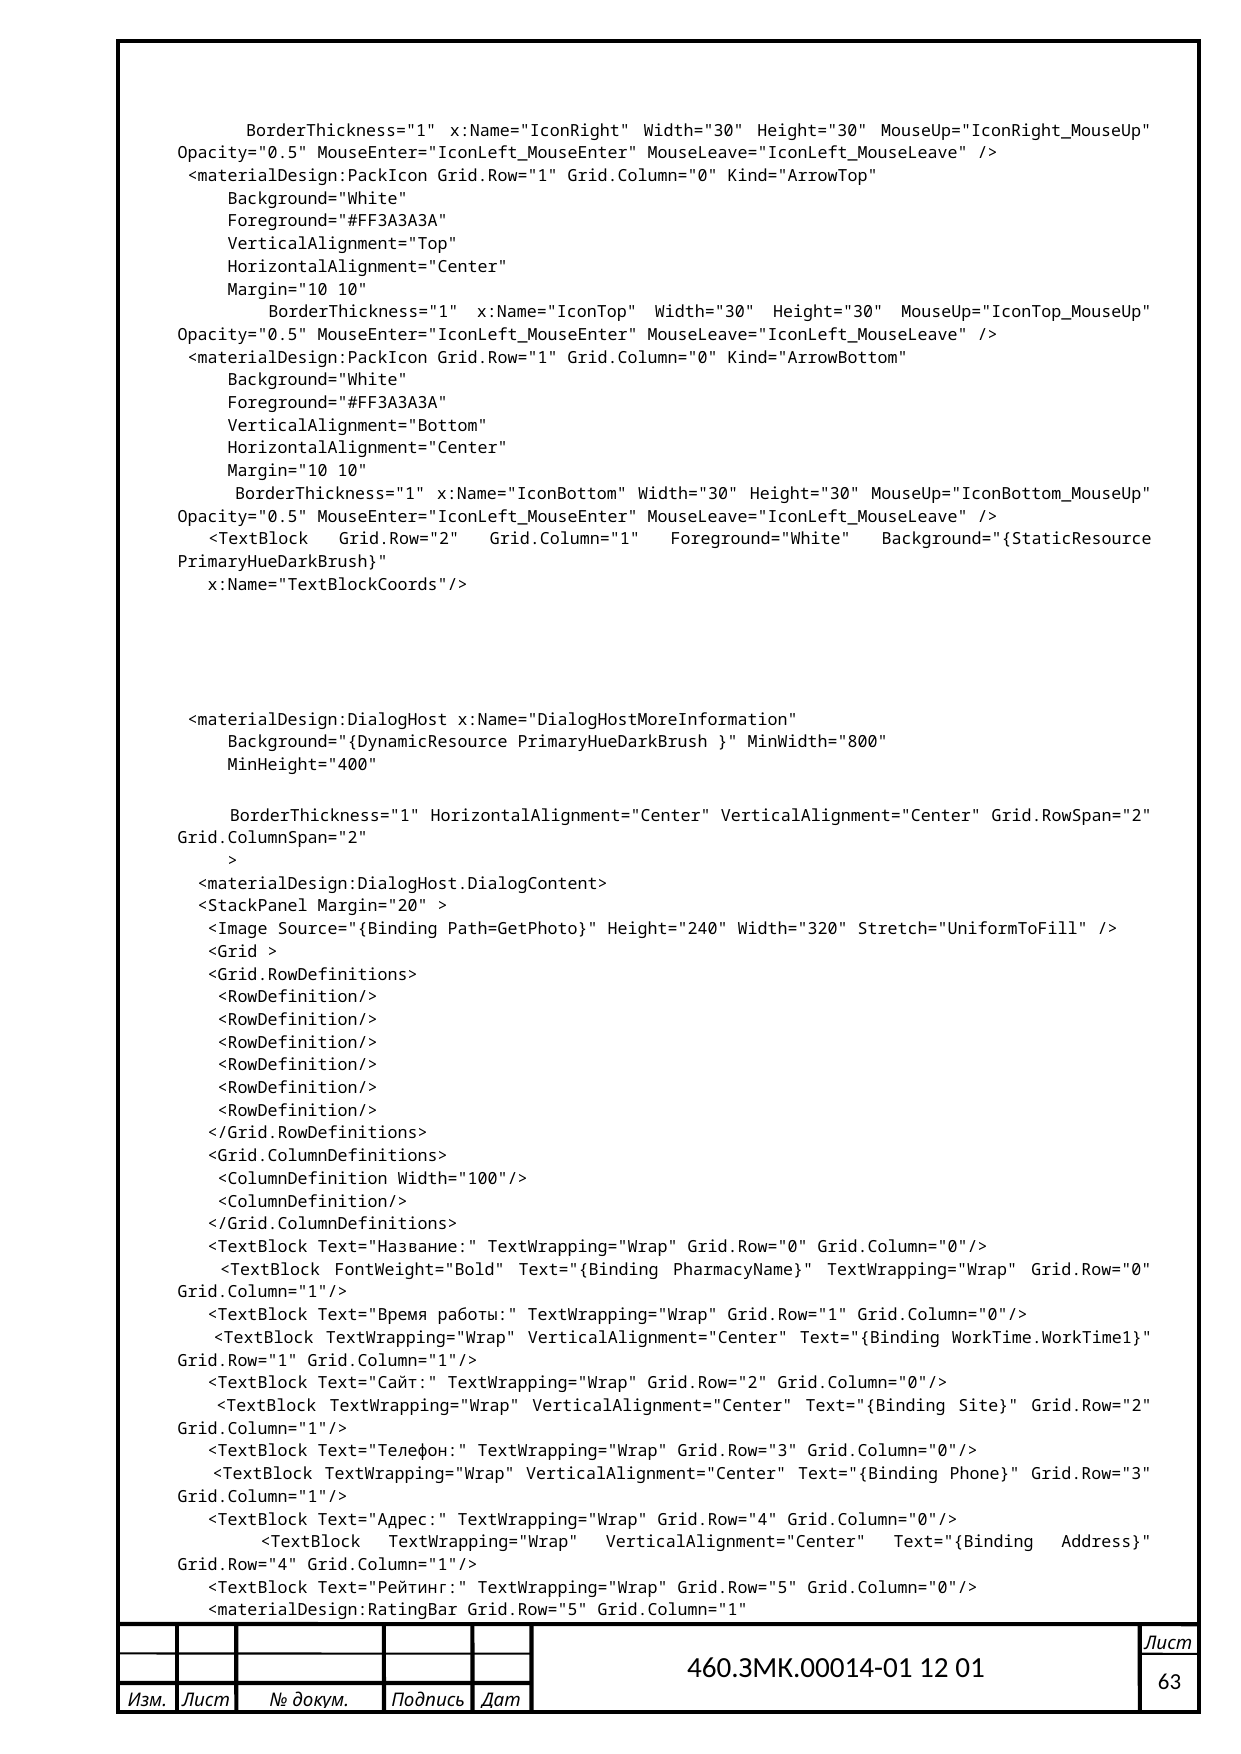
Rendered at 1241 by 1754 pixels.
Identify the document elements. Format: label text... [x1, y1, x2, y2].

text <StackPanel Margin="20" > [177, 894, 1152, 917]
text <Grid.ColumnDefinitions> [177, 1144, 1152, 1167]
text <TextBlock Text="Рейтинг:" TextWrapping="Wrap" Grid.Row="5" Grid.Column="0"/> [177, 1575, 1152, 1598]
text <TextBlock Text="Название:" TextWrapping="Wrap" Grid.Row="0" Grid.Column="0"/> [177, 1235, 1152, 1257]
text <RowDefinition/> [177, 1030, 1152, 1053]
text MinHeight="400" [177, 752, 1152, 775]
text BorderThickness="1" x:Name="IconBottom" Width="30" Height="30" MouseUp="IconBottom_MouseUp" Opacity="0.5" MouseEnter="IconLeft_MouseEnter" MouseLeave="IconLeft_MouseLeave" /> [177, 481, 1152, 527]
text BorderThickness="1" x:Name="IconRight" Width="30" Height="30" MouseUp="IconRight_MouseUp" Opacity="0.5" MouseEnter="IconLeft_MouseEnter" MouseLeave="IconLeft_MouseLeave" /> [177, 118, 1152, 163]
text <materialDesign:DialogHost.DialogContent> [177, 871, 1152, 894]
text Background="White" [177, 368, 1152, 391]
text HorizontalAlignment="Center" [177, 436, 1152, 459]
text VerticalAlignment="Bottom" [177, 413, 1152, 436]
text <ColumnDefinition/> [177, 1189, 1152, 1212]
text <RowDefinition/> [177, 985, 1152, 1008]
text <TextBlock Text="Телефон:" TextWrapping="Wrap" Grid.Row="3" Grid.Column="0"/> [177, 1439, 1152, 1462]
text <Grid > [177, 939, 1152, 962]
text BorderThickness="1" x:Name="IconTop" Width="30" Height="30" MouseUp="IconTop_MouseUp" Opacity="0.5" MouseEnter="IconLeft_MouseEnter" MouseLeave="IconLeft_MouseLeave" /> [177, 300, 1152, 345]
text <Image Source="{Binding Path=GetPhoto}" Height="240" Width="320" Stretch="UniformToFill" /> [177, 917, 1152, 939]
text Background="White" [177, 186, 1152, 209]
text <TextBlock Text="Сайт:" TextWrapping="Wrap" Grid.Row="2" Grid.Column="0"/> [177, 1371, 1152, 1394]
text <TextBlock TextWrapping="Wrap" VerticalAlignment="Center" Text="{Binding WorkTime.WorkTime1}" Grid.Row="1" Grid.Column="1"/> [177, 1326, 1152, 1371]
text x:Name="TextBlockCoords"/> [177, 572, 1152, 595]
text <TextBlock FontWeight="Bold" Text="{Binding PharmacyName}" TextWrapping="Wrap" Grid.Row="0" Grid.Column="1"/> [177, 1257, 1152, 1303]
text <materialDesign:DialogHost x:Name="DialogHostMoreInformation" [177, 707, 1152, 730]
text Margin="10 10" [177, 277, 1152, 300]
text > [177, 849, 1152, 871]
text <Grid.RowDefinitions> [177, 962, 1152, 985]
text <TextBlock TextWrapping="Wrap" VerticalAlignment="Center" Text="{Binding Phone}" Grid.Row="3" Grid.Column="1"/> [177, 1462, 1152, 1507]
text <ColumnDefinition Width="100"/> [177, 1167, 1152, 1189]
text Background="{DynamicResource PrimaryHueDarkBrush }" MinWidth="800" [177, 730, 1152, 752]
text VerticalAlignment="Top" [177, 232, 1152, 254]
text </Grid.ColumnDefinitions> [177, 1212, 1152, 1235]
text HorizontalAlignment="Center" [177, 254, 1152, 277]
text <RowDefinition/> [177, 1008, 1152, 1030]
text <TextBlock TextWrapping="Wrap" VerticalAlignment="Center" Text="{Binding Address}" Grid.Row="4" Grid.Column="1"/> [177, 1530, 1152, 1575]
text <TextBlock TextWrapping="Wrap" VerticalAlignment="Center" Text="{Binding Site}" Grid.Row="2" Grid.Column="1"/> [177, 1394, 1152, 1439]
text <materialDesign:PackIcon Grid.Row="1" Grid.Column="0" Kind="ArrowTop" [177, 163, 1152, 186]
text <RowDefinition/> [177, 1053, 1152, 1076]
text <materialDesign:PackIcon Grid.Row="1" Grid.Column="0" Kind="ArrowBottom" [177, 345, 1152, 368]
text <TextBlock Grid.Row="2" Grid.Column="1" Foreground="White" Background="{StaticResource PrimaryHueDarkBrush}" [177, 527, 1152, 572]
text <RowDefinition/> [177, 1076, 1152, 1098]
text <materialDesign:RatingBar Grid.Row="5" Grid.Column="1" [177, 1598, 1152, 1621]
text Margin="10 10" [177, 459, 1152, 481]
text <TextBlock Text="Время работы:" TextWrapping="Wrap" Grid.Row="1" Grid.Column="0"/> [177, 1303, 1152, 1326]
text <TextBlock Text="Адрес:" TextWrapping="Wrap" Grid.Row="4" Grid.Column="0"/> [177, 1507, 1152, 1530]
text <RowDefinition/> [177, 1098, 1152, 1121]
text Foreground="#FF3A3A3A" [177, 209, 1152, 232]
text Foreground="#FF3A3A3A" [177, 391, 1152, 413]
text BorderThickness="1" HorizontalAlignment="Center" VerticalAlignment="Center" Grid.RowSpan="2" Grid.ColumnSpan="2" [177, 803, 1152, 849]
text </Grid.RowDefinitions> [177, 1121, 1152, 1144]
